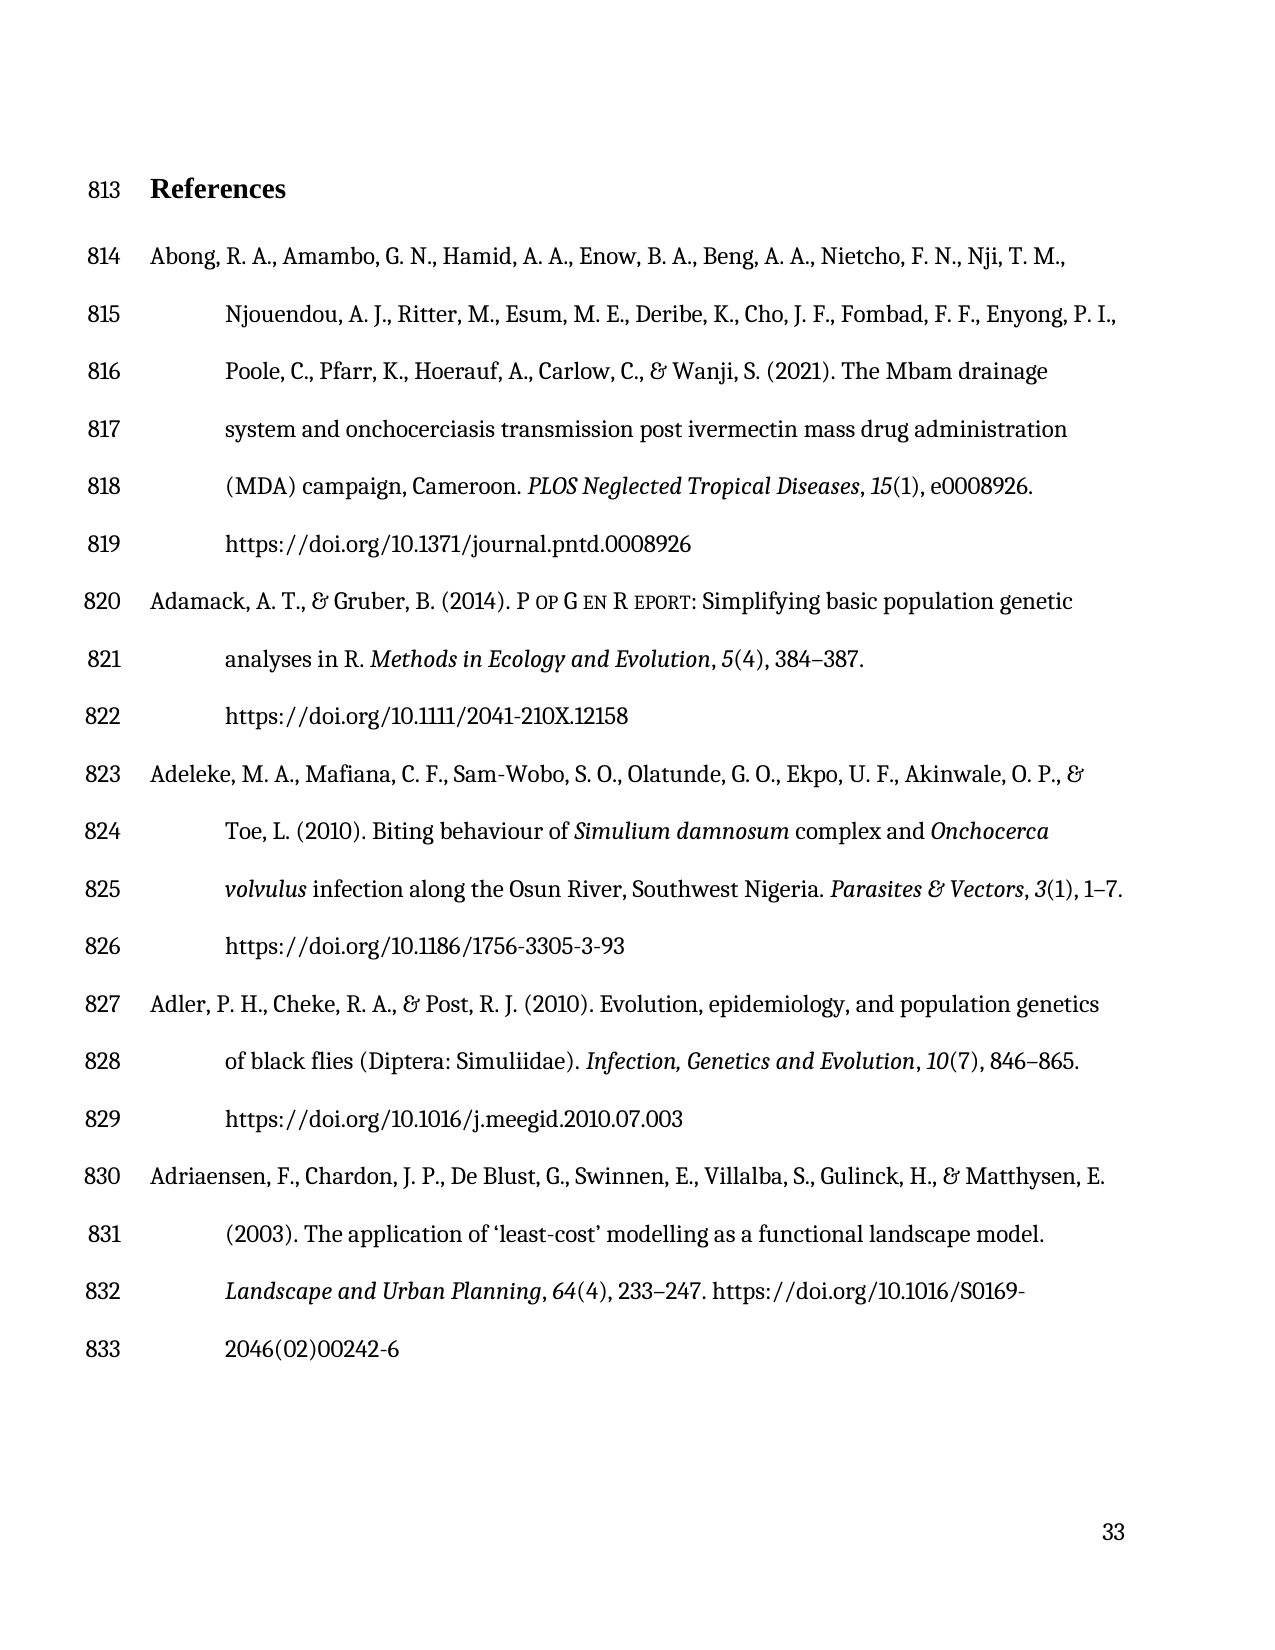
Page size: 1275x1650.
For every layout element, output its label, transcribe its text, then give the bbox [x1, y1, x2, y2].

text Adriaensen, F., Chardon, J. P., De Blust, G., Swinnen, E., Villalba, S., Gulinck, H., & Matthysen, E. (2003). The application of ‘least-cost’ modelling as a functional landscape model. Landscape and Urban Planning, 64(4), 233–247. https://doi.org/10.1016/S0169-2046(02)00242-6 [150, 1162, 1125, 1363]
text Adler, P. H., Cheke, R. A., & Post, R. J. (2010). Evolution, epidemiology, and population genetics of black flies (Diptera: Simuliidae). Infection, Genetics and Evolution, 10(7), 846–865. https://doi.org/10.1016/j.meegid.2010.07.003 [150, 989, 1125, 1133]
text Adeleke, M. A., Mafiana, C. F., Sam-Wobo, S. O., Olatunde, G. O., Ekpo, U. F., Akinwale, O. P., & Toe, L. (2010). Biting behaviour of Simulium damnosum complex and Onchocerca volvulus infection along the Osun River, Southwest Nigeria. Parasites & Vectors, 3(1), 1–7. https://doi.org/10.1186/1756-3305-3-93 [150, 759, 1125, 961]
text Abong, R. A., Amambo, G. N., Hamid, A. A., Enow, B. A., Beng, A. A., Nietcho, F. N., Nji, T. M., Njouendou, A. J., Ritter, M., Esum, M. E., Deribe, K., Cho, J. F., Fombad, F. F., Enyong, P. I., Poole, C., Pfarr, K., Hoerauf, A., Carlow, C., & Wanji, S. (2021). The Mbam drainage system and onchocerciasis transmission post ivermectin mass drug administration (MDA) campaign, Cameroon. PLOS Neglected Tropical Diseases, 15(1), e0008926. https://doi.org/10.1371/journal.pntd.0008926 [150, 242, 1125, 558]
subtitle References [150, 171, 1125, 204]
text Adamack, A. T., & Gruber, B. (2014). P op G en R eport: Simplifying basic population genetic analyses in R. Methods in Ecology and Evolution, 5(4), 384–387. https://doi.org/10.1111/2041-210X.12158 [150, 587, 1125, 731]
